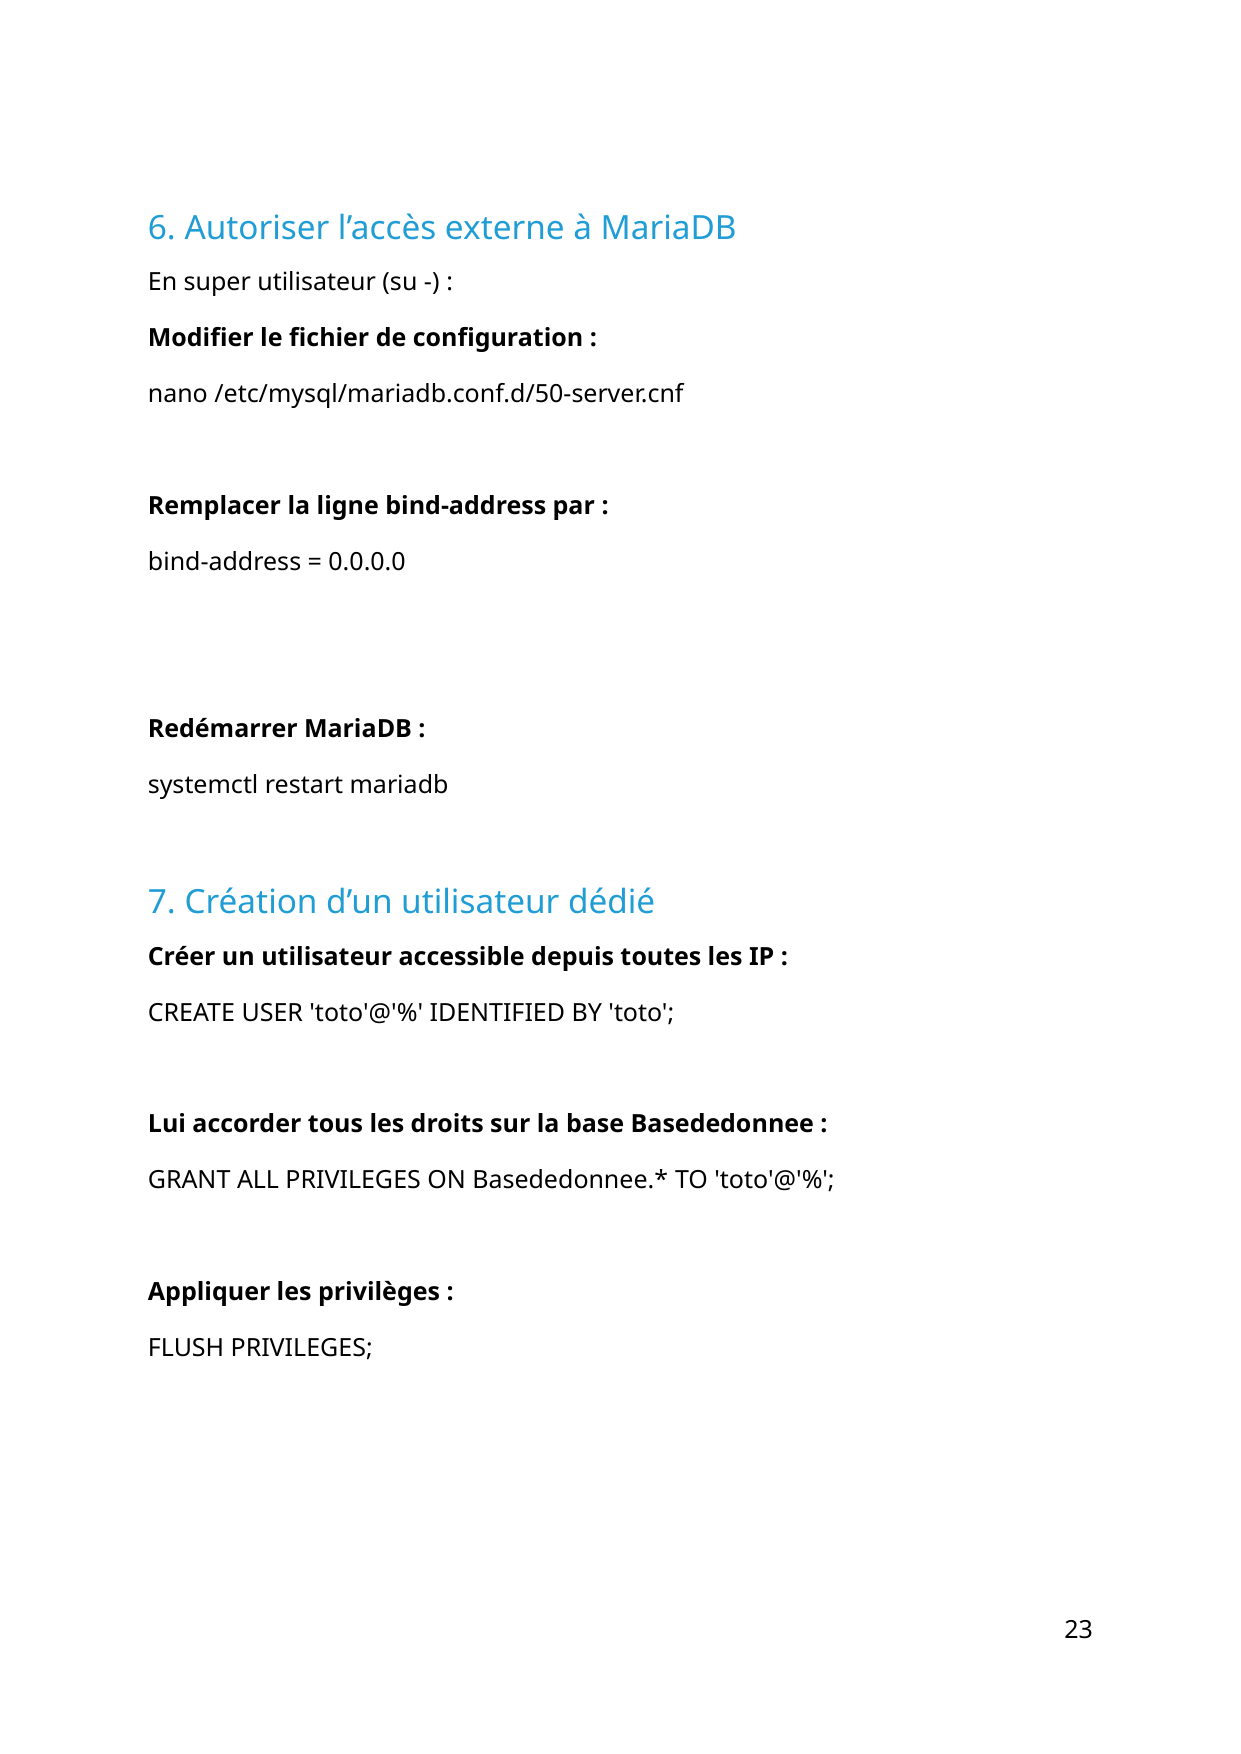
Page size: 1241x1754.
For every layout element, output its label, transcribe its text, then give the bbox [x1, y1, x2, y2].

subtitle 7. Création d’un utilisateur dédié [148, 878, 1093, 923]
text Remplacer la ligne bind-address par : [148, 487, 1093, 521]
subtitle 6. Autoriser l’accès externe à MariaDB [148, 203, 1093, 249]
text Modifier le fichier de configuration : [148, 320, 1093, 354]
text GRANT ALL PRIVILEGES ON Basededonnee.* TO 'toto'@'%'; [148, 1162, 1093, 1196]
text nano /etc/mysql/mariadb.conf.d/50-server.cnf [148, 376, 1093, 410]
text FLUSH PRIVILEGES; [148, 1329, 1093, 1363]
text systemctl restart mariadb [148, 766, 1093, 801]
text En super utilisateur (su -) : [148, 264, 1093, 298]
text bind-address = 0.0.0.0 [148, 543, 1093, 577]
text Redémarrer MariaDB : [148, 711, 1093, 745]
text Créer un utilisateur accessible depuis toutes les IP : [148, 939, 1093, 973]
text CREATE USER 'toto'@'%' IDENTIFIED BY 'toto'; [148, 994, 1093, 1028]
text Appliquer les privilèges : [148, 1274, 1093, 1308]
text Lui accorder tous les droits sur la base Basededonnee : [148, 1106, 1093, 1140]
